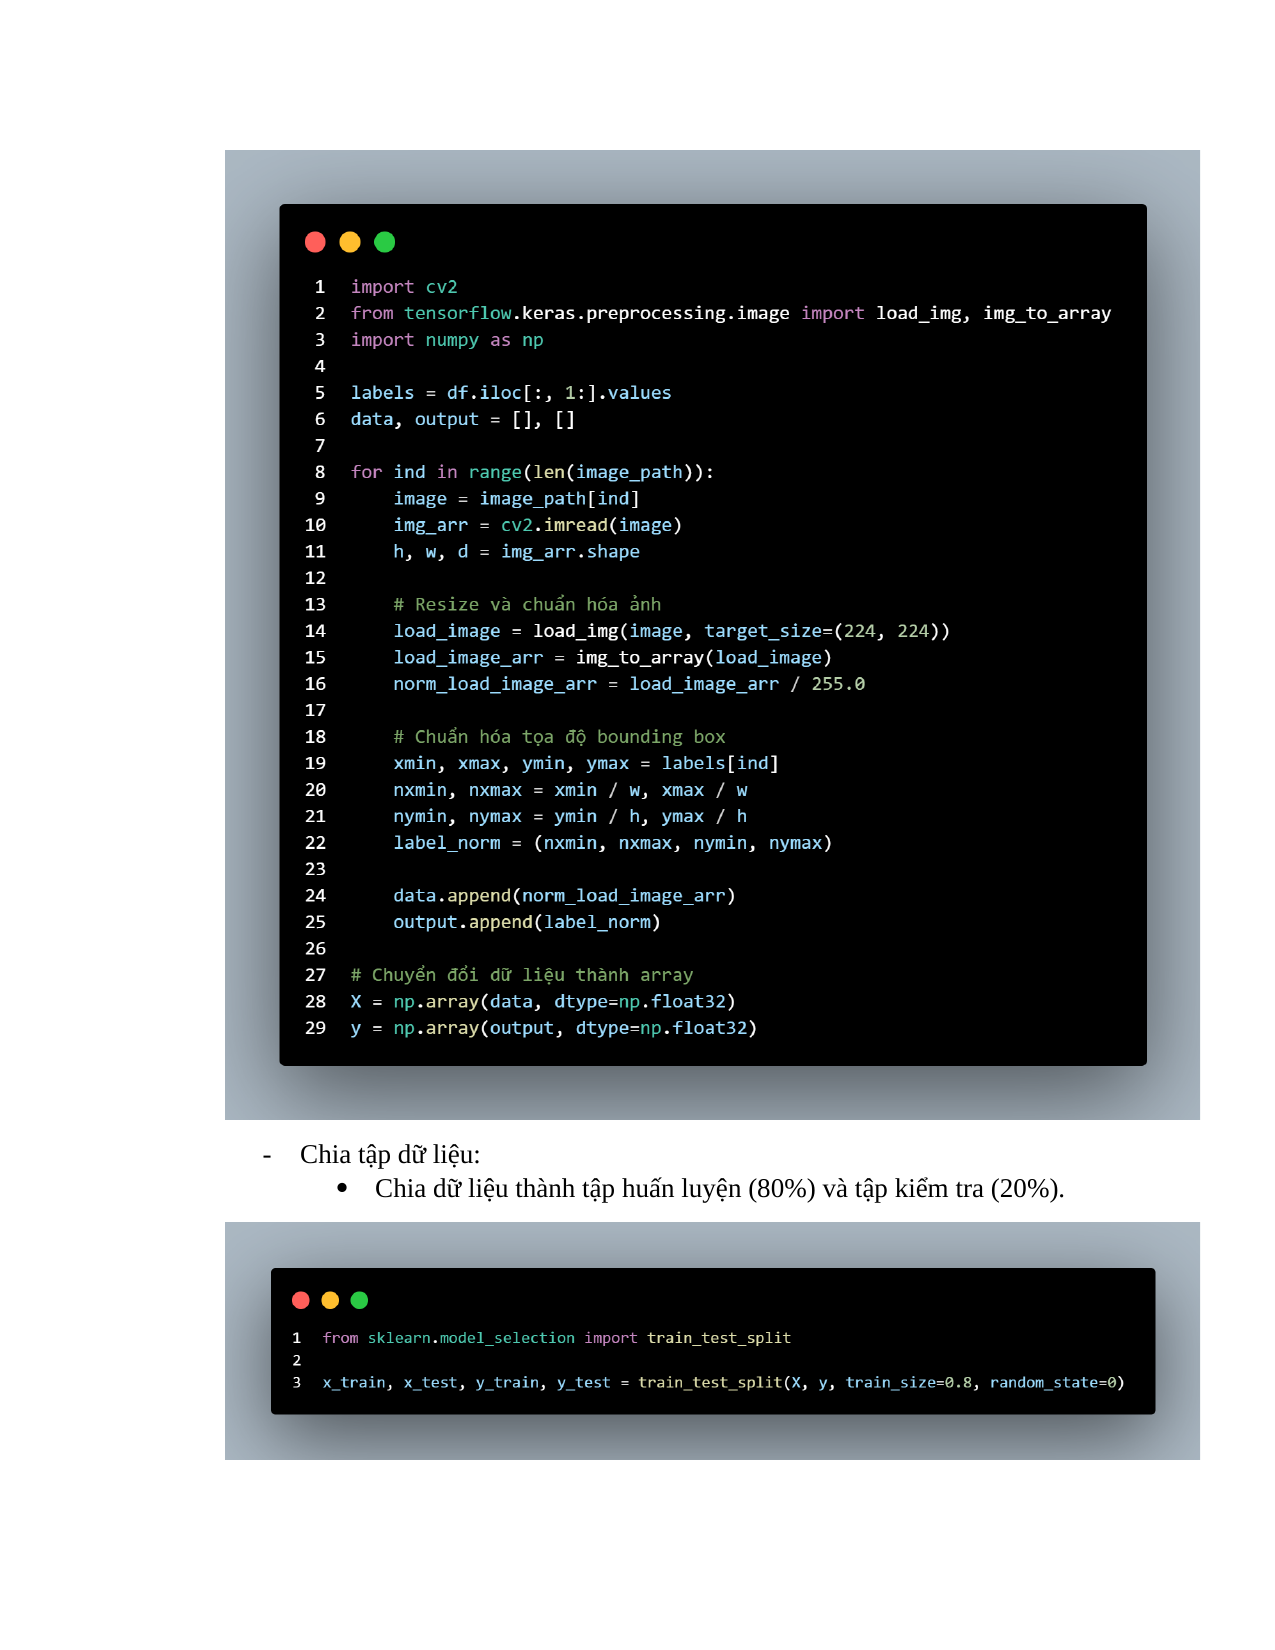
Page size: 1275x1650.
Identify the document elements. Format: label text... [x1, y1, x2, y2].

list Chia dữ liệu thành tập huấn luyện (80%) và tập kiểm tra (20%). [337, 1172, 1125, 1203]
list Chia tập dữ liệu: [262, 1138, 1125, 1169]
picture [225, 150, 1200, 1120]
picture [225, 1222, 1200, 1460]
